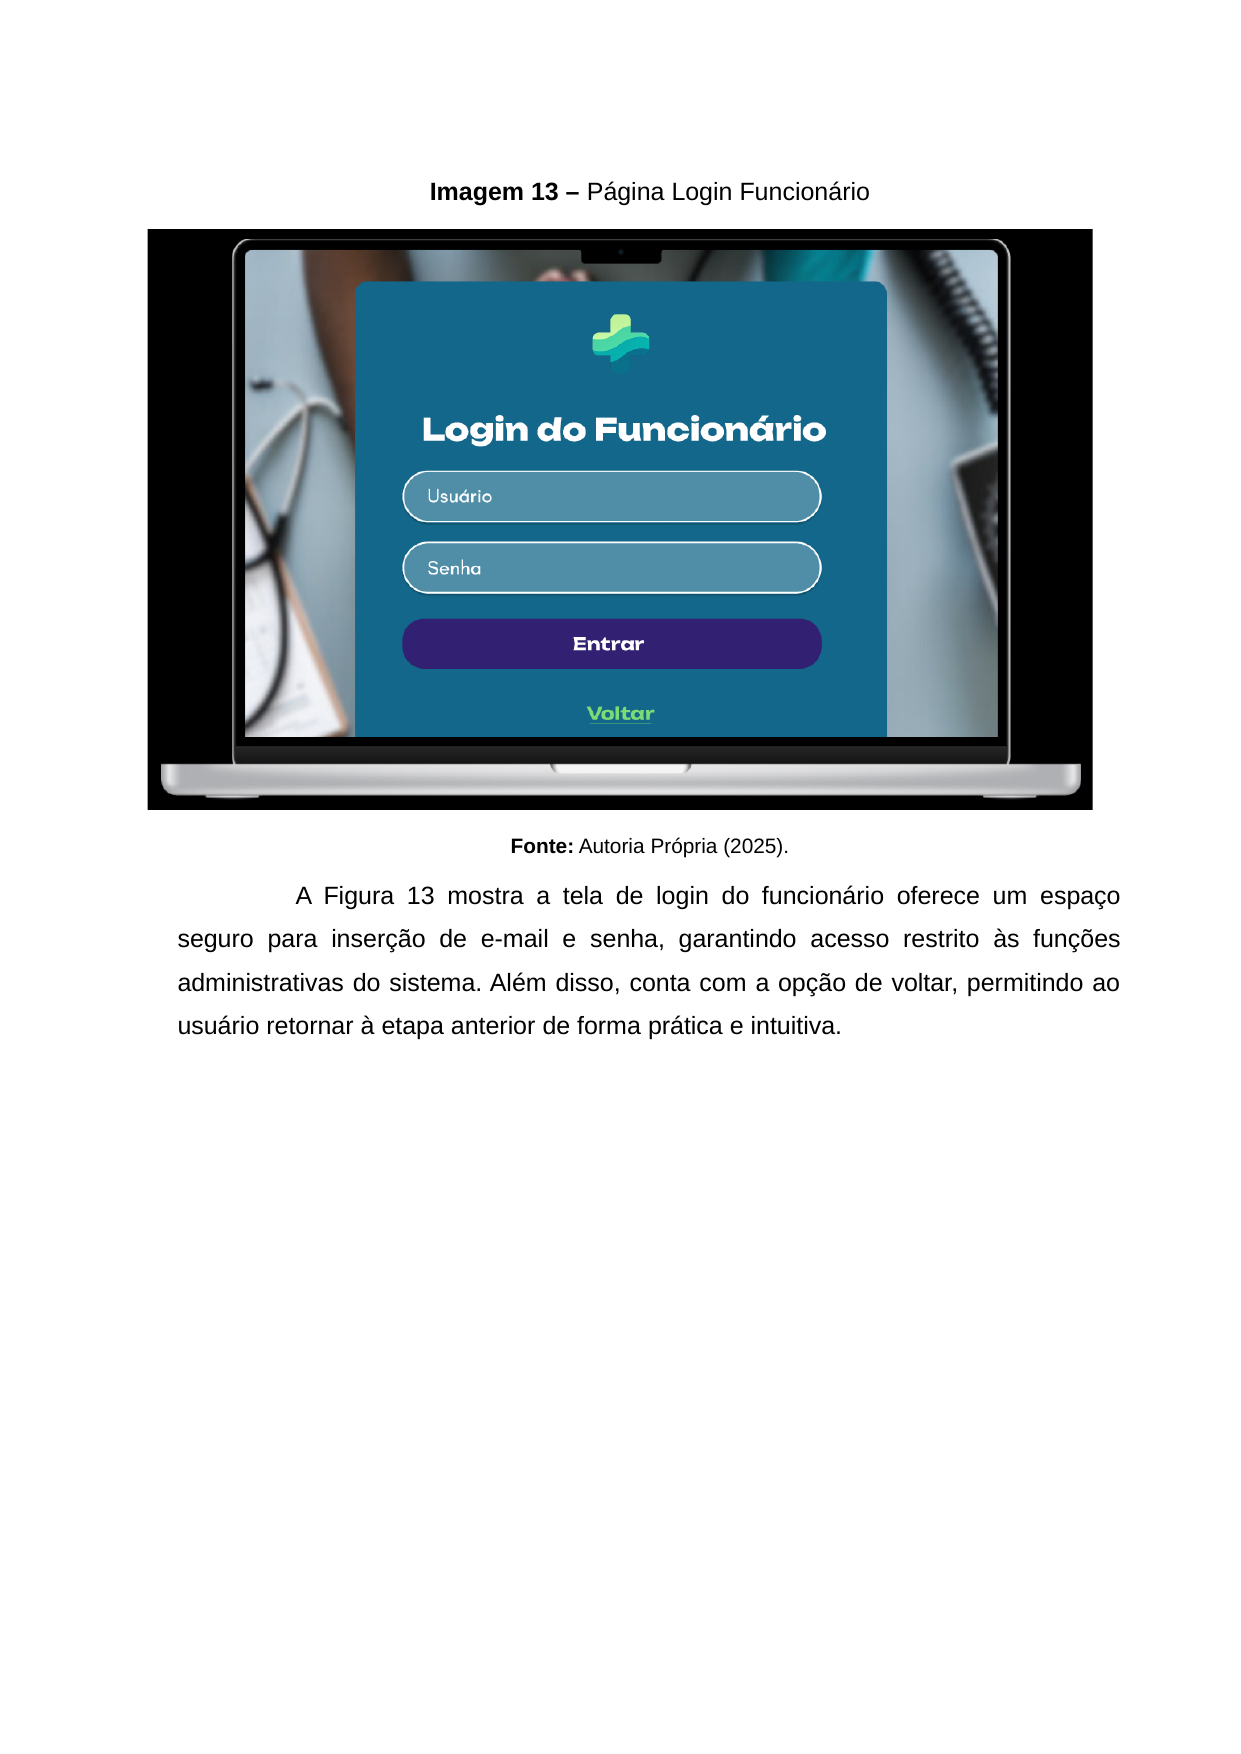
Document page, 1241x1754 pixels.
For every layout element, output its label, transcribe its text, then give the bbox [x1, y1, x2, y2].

text A Figura 13 mostra a tela de login do funcionário oferece um espaço seguro para inserção de e-mail e senha, garantindo acesso restrito às funções administrativas do sistema. Além disso, conta com a opção de voltar, permitindo ao usuário retornar à etapa anterior de forma prática e intuitiva. [177, 881, 1122, 1039]
text Fonte: Autoria Própria (2025). [281, 833, 1019, 857]
picture [147, 229, 1093, 810]
text Imagem 13 – Página Login Funcionário [281, 177, 1019, 206]
